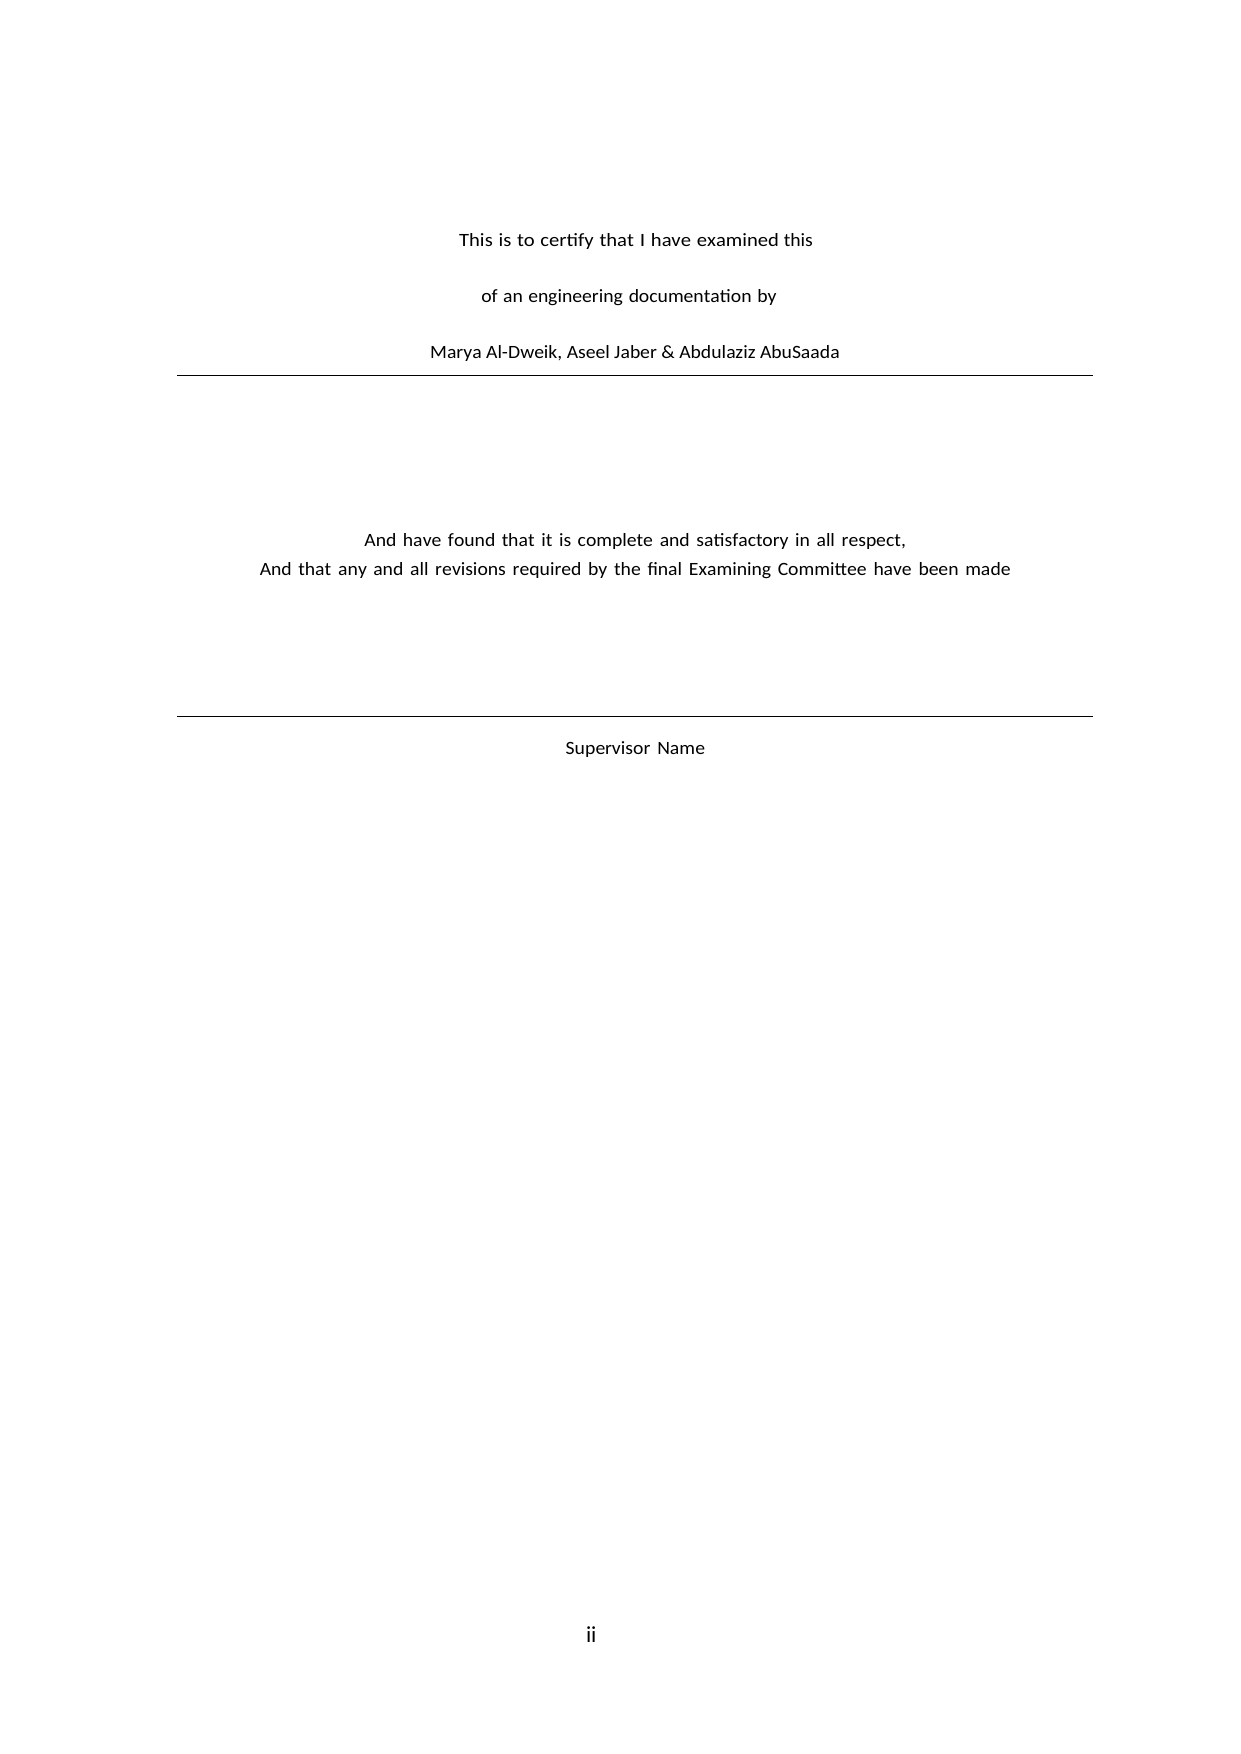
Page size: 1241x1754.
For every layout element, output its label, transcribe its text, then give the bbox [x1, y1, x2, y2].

text Marya Al-Dweik, Aseel Jaber & Abdulaziz AbuSaada [217, 340, 1053, 363]
text Supervisor Name [556, 736, 714, 759]
text of an engineering documentation by [427, 284, 843, 307]
text And that any and all revisions required by the final Examining Committee have been made [217, 558, 1053, 581]
text And have found that it is complete and satisfactory in all respect, [217, 528, 1053, 551]
text This is to certify that I have examined this [427, 228, 843, 251]
